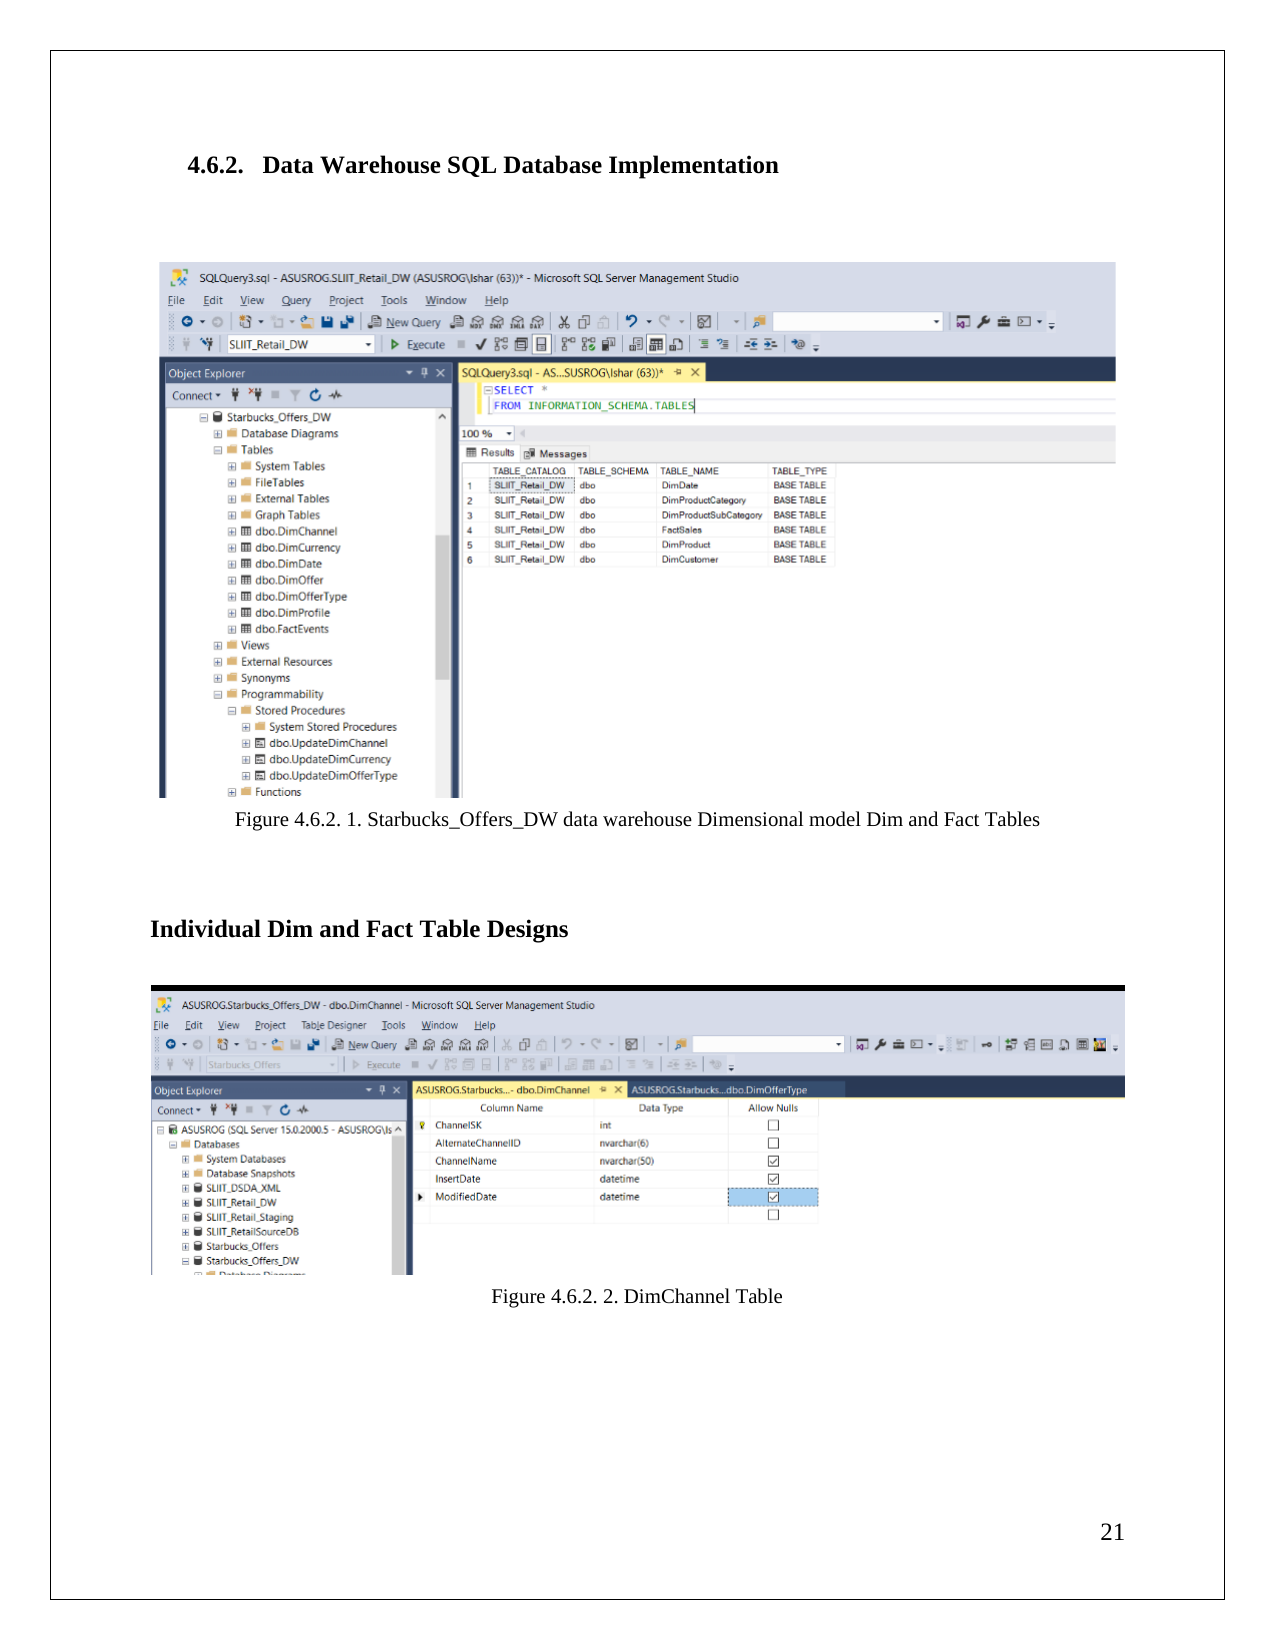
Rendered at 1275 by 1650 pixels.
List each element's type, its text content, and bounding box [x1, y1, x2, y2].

text Individual Dim and Fact Table Designs [150, 914, 1125, 943]
subtitle Data Warehouse SQL Database Implementation [187, 150, 1125, 179]
picture [159, 262, 1116, 798]
picture [151, 985, 1125, 1275]
